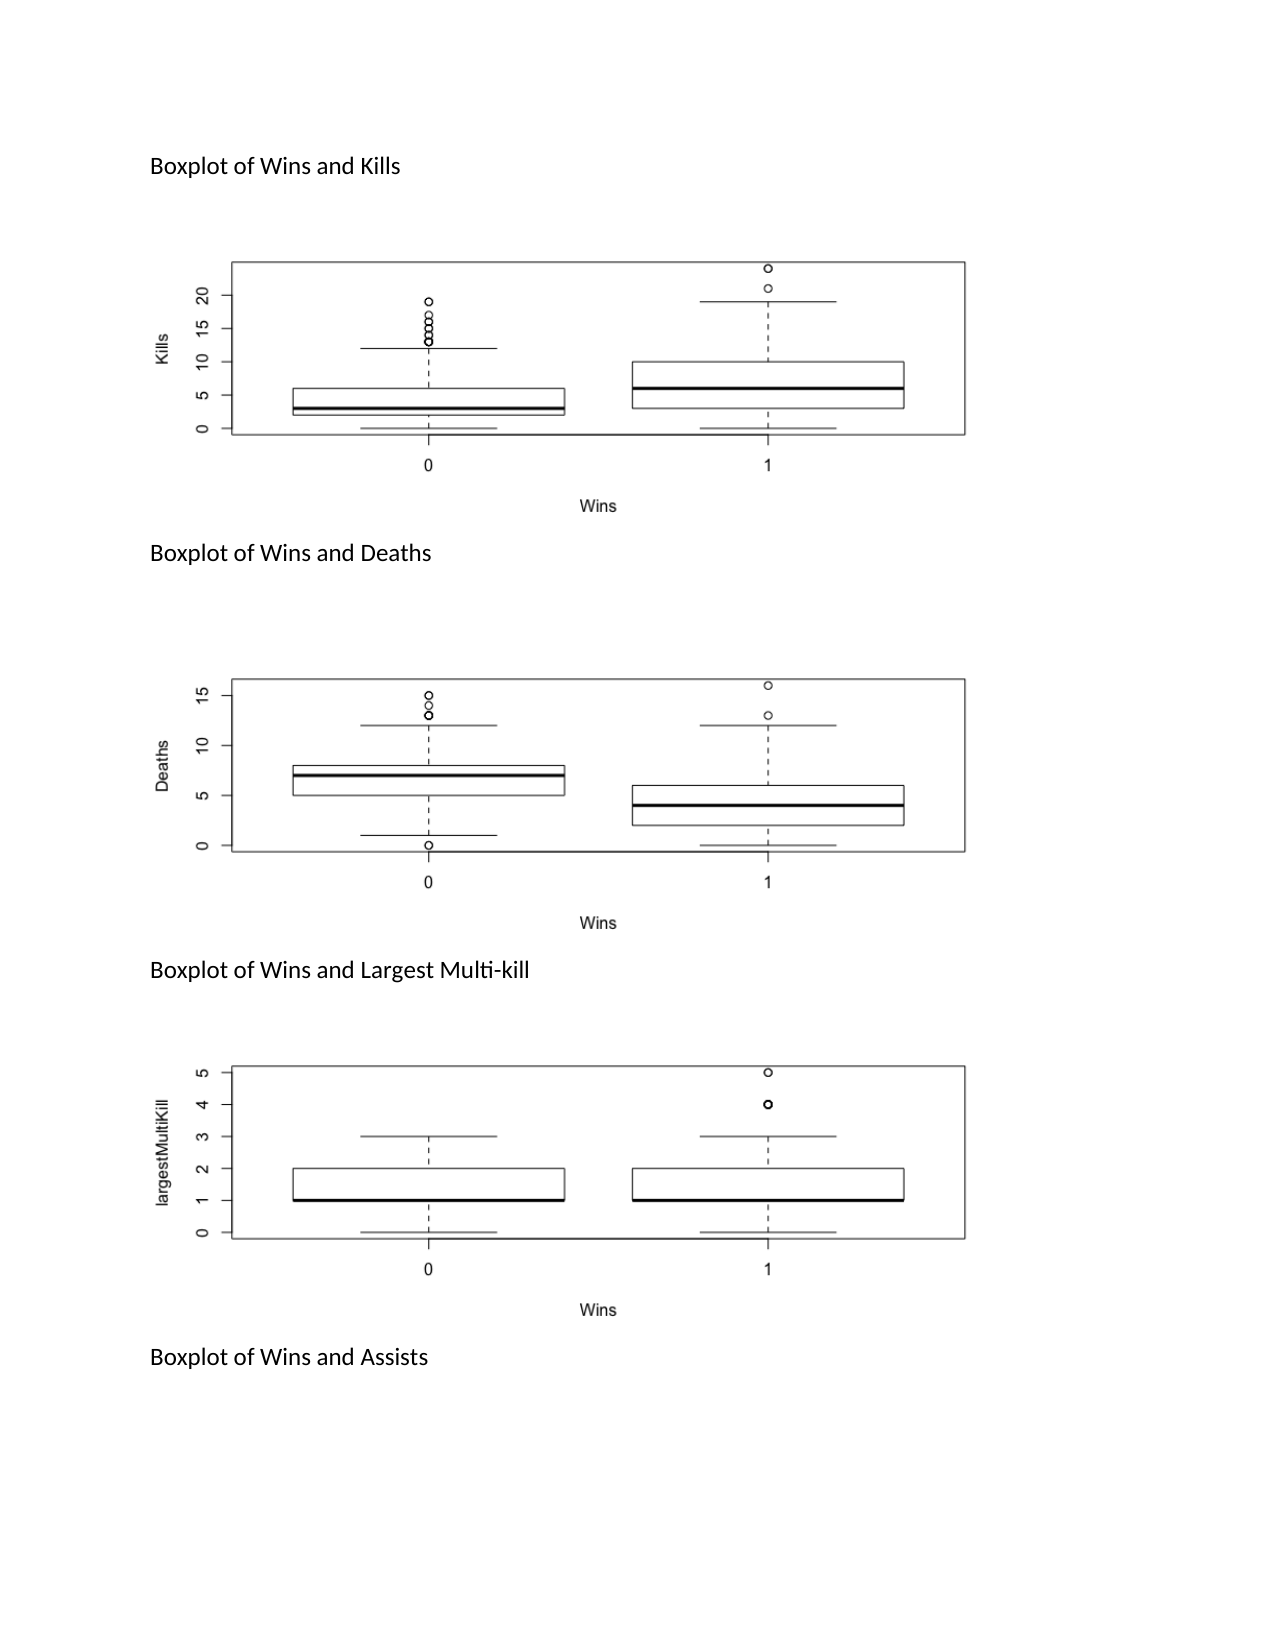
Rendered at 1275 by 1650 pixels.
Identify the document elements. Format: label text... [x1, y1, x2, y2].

picture [150, 984, 1007, 1341]
text Boxplot of Wins and Assists [150, 1341, 1125, 1371]
text Boxplot of Wins and Deaths [150, 537, 1125, 567]
text Boxplot of Wins and Kills [150, 150, 1125, 181]
picture [150, 180, 1007, 537]
text Boxplot of Wins and Largest Multi-kill [150, 954, 1125, 984]
picture [150, 597, 1007, 954]
